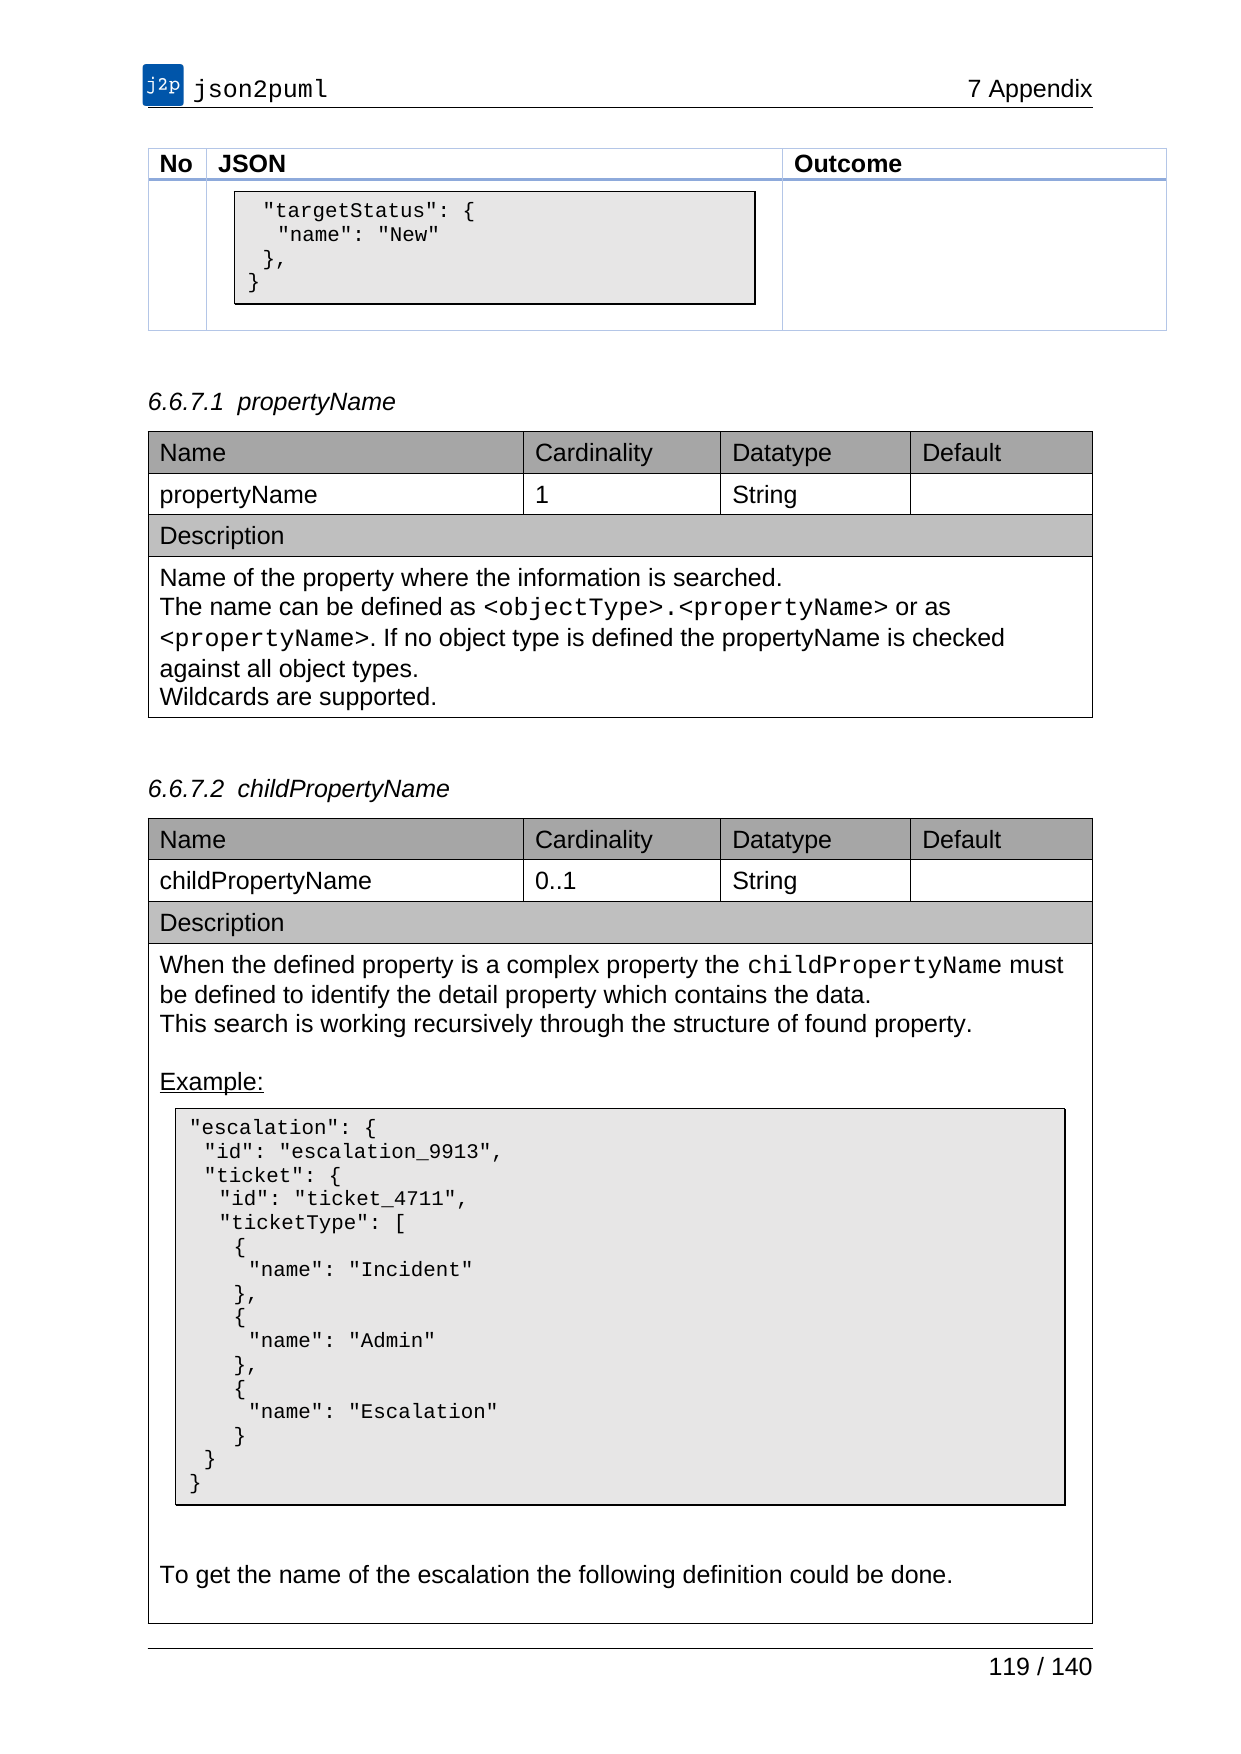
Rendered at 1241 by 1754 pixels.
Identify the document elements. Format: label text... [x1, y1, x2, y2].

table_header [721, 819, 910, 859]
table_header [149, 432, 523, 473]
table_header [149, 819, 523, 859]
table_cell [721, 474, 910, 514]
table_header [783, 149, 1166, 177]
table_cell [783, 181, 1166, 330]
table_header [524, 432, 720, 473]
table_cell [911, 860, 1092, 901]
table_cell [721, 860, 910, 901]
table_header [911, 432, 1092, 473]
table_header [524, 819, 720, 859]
picture [142, 64, 184, 106]
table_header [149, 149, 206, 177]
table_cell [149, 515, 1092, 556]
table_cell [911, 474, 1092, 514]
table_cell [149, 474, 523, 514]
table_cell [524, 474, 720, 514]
subtitle propertyName [148, 387, 1093, 416]
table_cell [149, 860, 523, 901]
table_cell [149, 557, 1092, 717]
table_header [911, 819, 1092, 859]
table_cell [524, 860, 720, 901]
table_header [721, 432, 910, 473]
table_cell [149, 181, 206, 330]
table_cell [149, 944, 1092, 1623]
subtitle childPropertyName [148, 774, 1093, 803]
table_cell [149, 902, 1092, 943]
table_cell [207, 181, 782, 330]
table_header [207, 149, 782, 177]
